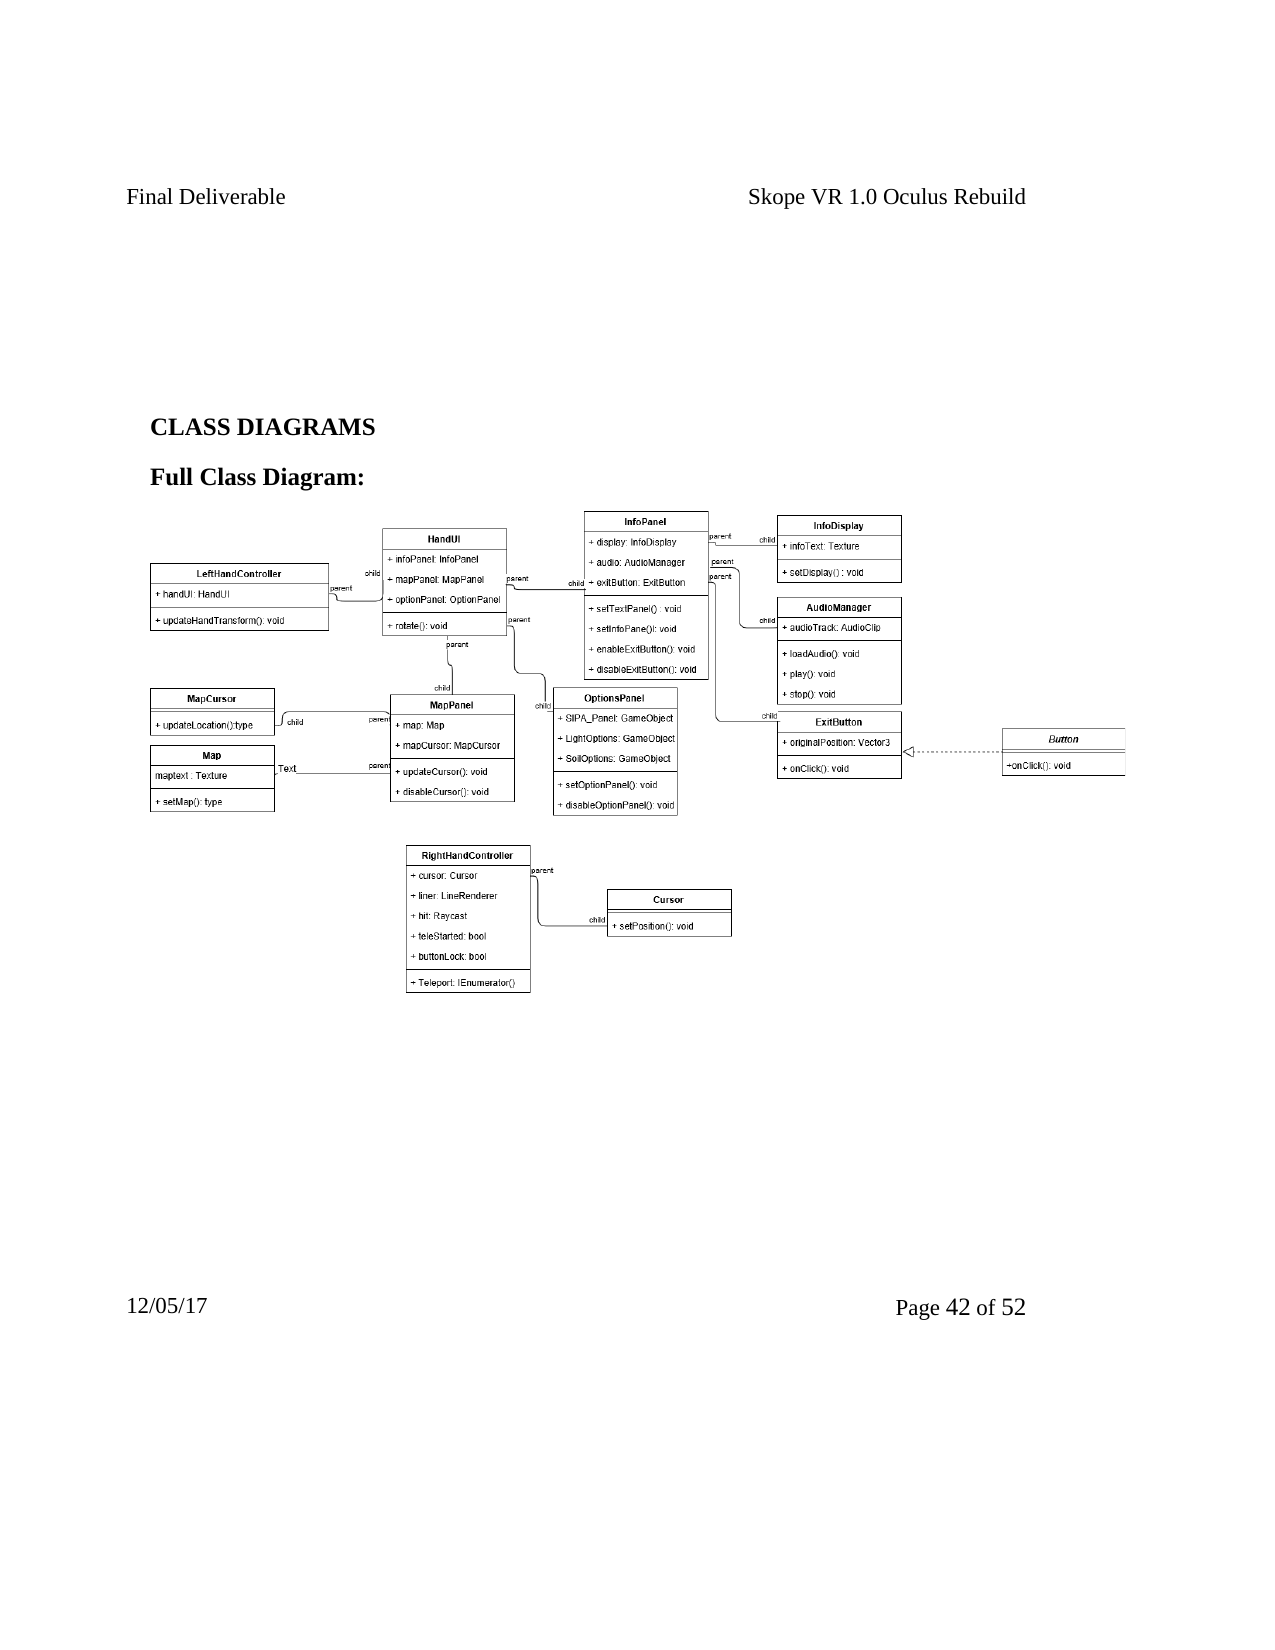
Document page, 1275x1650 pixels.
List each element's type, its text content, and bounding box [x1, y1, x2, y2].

picture [150, 511, 1125, 995]
text Full Class Diagram: [150, 462, 1125, 491]
text CLASS DIAGRAMS [150, 412, 1125, 441]
